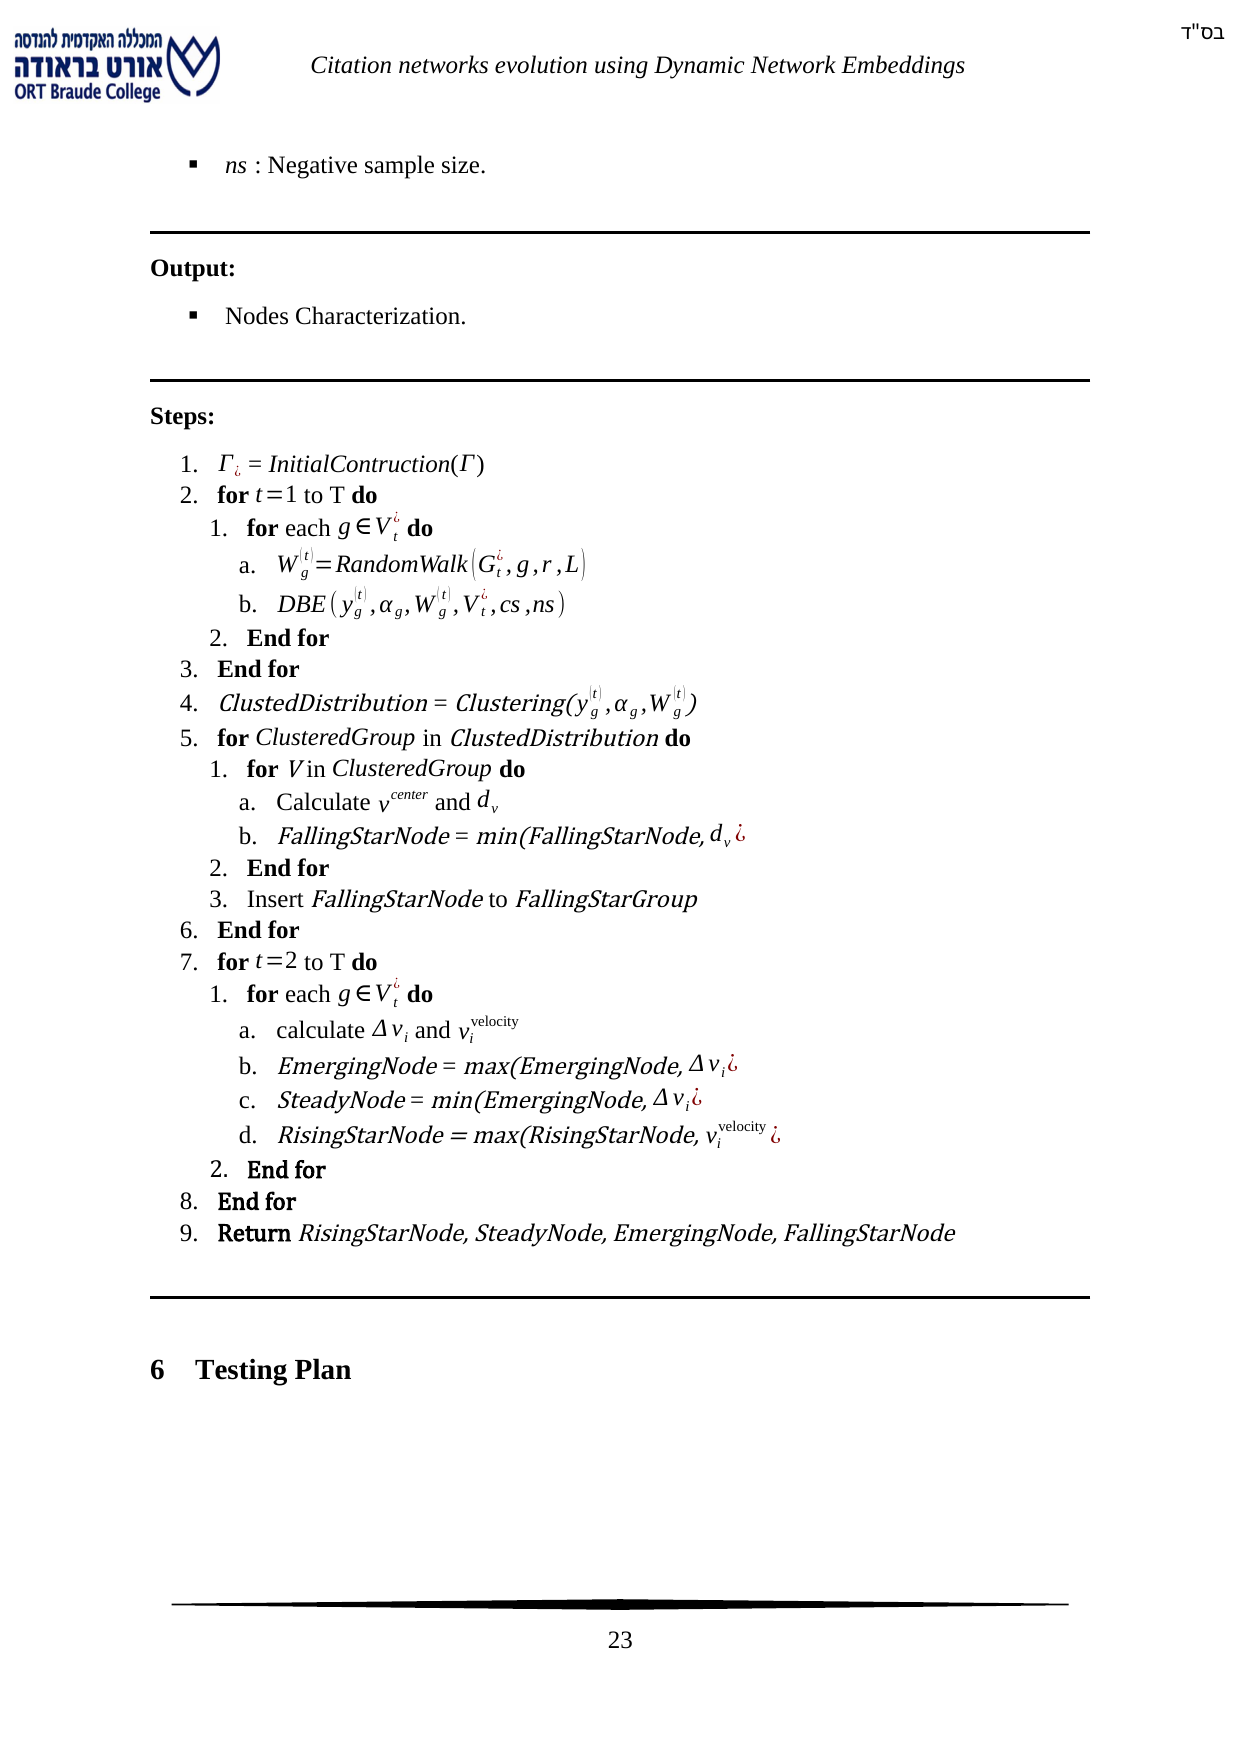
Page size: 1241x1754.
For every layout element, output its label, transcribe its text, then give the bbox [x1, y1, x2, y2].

list : Negative sample size. [187, 150, 1090, 181]
list End for [209, 1154, 1090, 1183]
list for each do [209, 978, 1090, 1010]
picture [12, 26, 221, 104]
list Insert FallingStarNode to FallingStarGroup [209, 884, 1090, 913]
list RisingStarNode = max(RisingStarNode, [239, 1117, 1090, 1152]
list for V in do [209, 754, 1090, 783]
list End for [179, 654, 1090, 683]
list Return RisingStarNode, SteadyNode, EmergingNode, FallingStarNode [179, 1217, 1090, 1247]
subtitle Testing Plan [150, 1352, 1090, 1385]
list for to T do [179, 947, 1090, 975]
list End for [209, 853, 1090, 882]
list for each do [209, 511, 1090, 544]
list End for [209, 623, 1090, 652]
list = InitialContruction() [179, 449, 1090, 478]
list End for [179, 916, 1090, 944]
list for in ClustedDistribution do [179, 722, 1090, 752]
list SteadyNode = min(EmergingNode, [239, 1083, 1090, 1115]
list Calculate and [239, 786, 1090, 817]
text Steps: [150, 401, 1090, 430]
text Output: [150, 253, 1090, 282]
list Nodes Characterization. [187, 301, 1090, 329]
list EmergingNode = max(EmergingNode, [239, 1050, 1090, 1081]
list FallingStarNode = min(FallingStarNode, [239, 819, 1090, 851]
list ClustedDistribution = Clustering() [179, 685, 1090, 720]
list calculate and [239, 1012, 1090, 1047]
list for to T do [179, 480, 1090, 509]
list End for [179, 1186, 1090, 1215]
